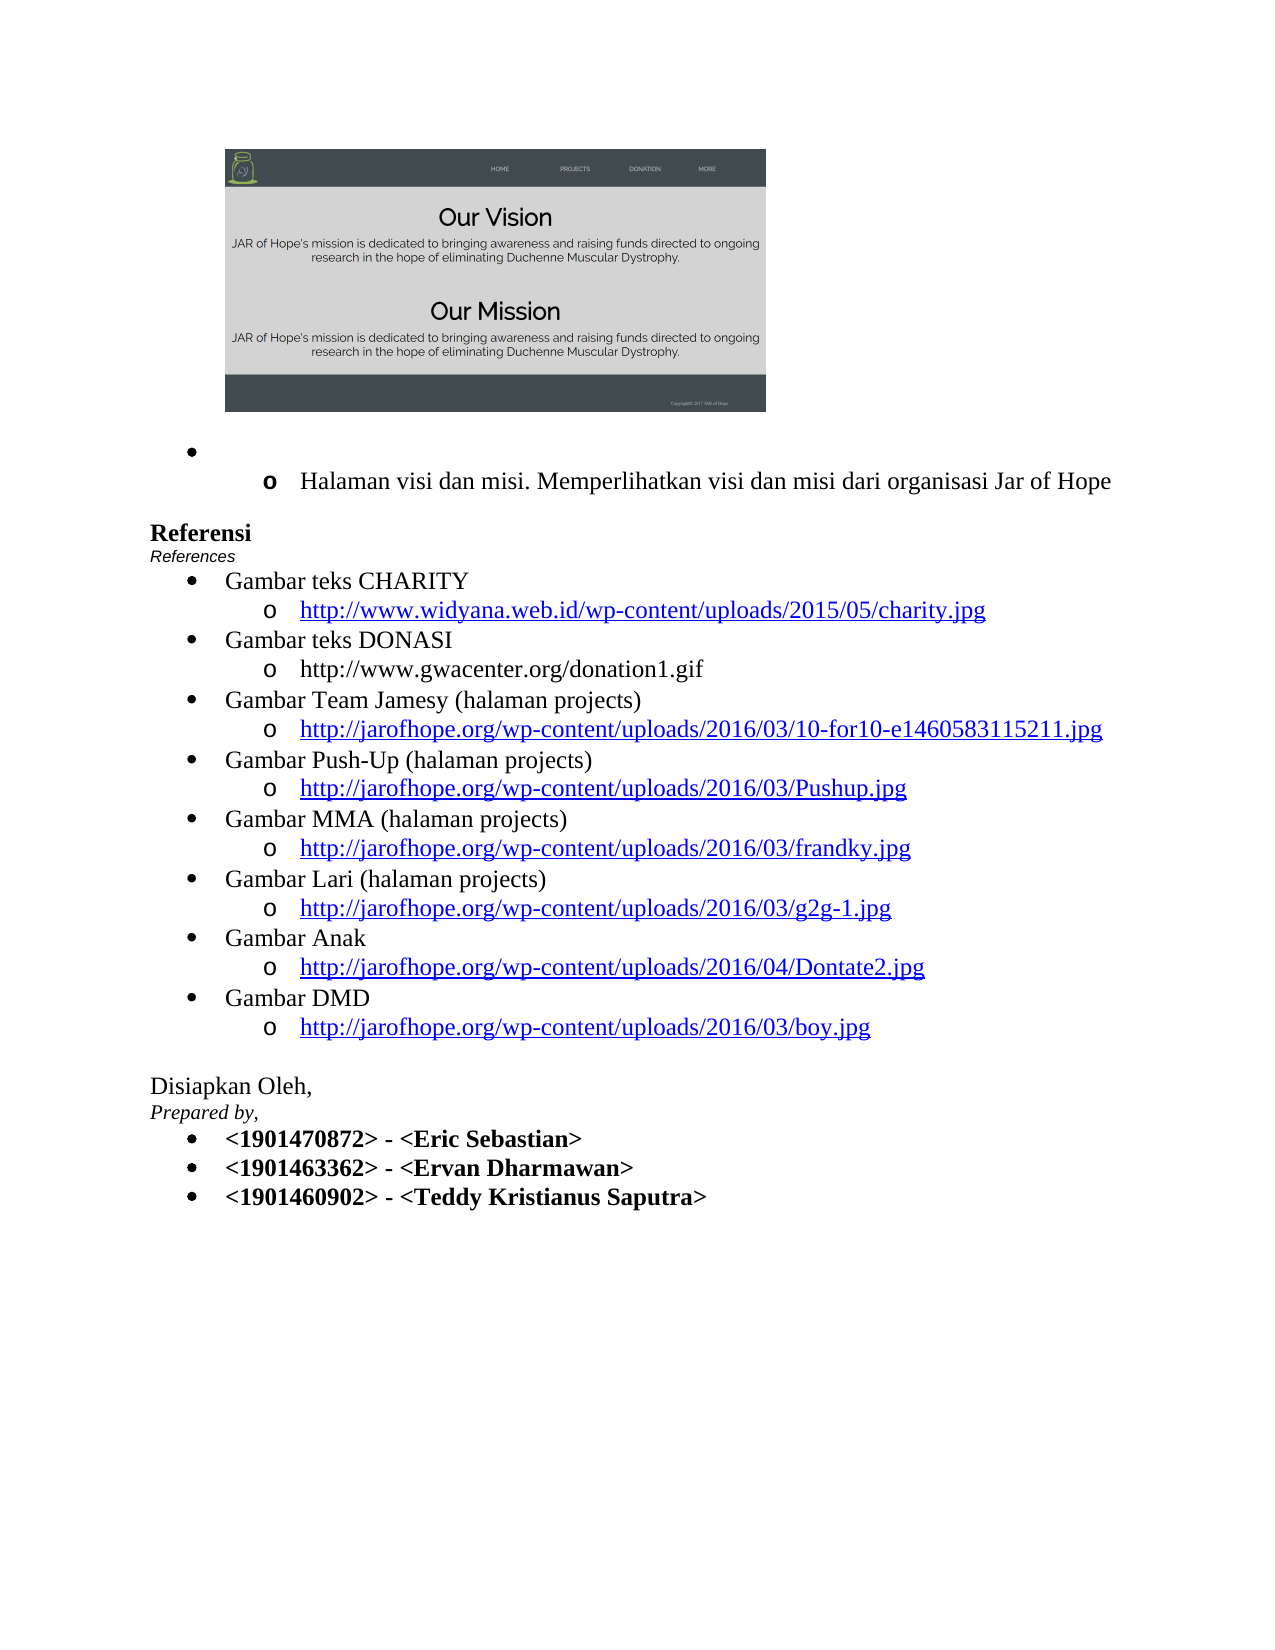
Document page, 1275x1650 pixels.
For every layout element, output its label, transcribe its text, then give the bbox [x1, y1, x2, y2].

list http://www.widyana.web.id/wp-content/uploads/2015/05/charity.jpg [262, 595, 1125, 626]
list <1901470872> - <Eric Sebastian> [187, 1124, 1125, 1153]
list <1901460902> - <Teddy Kristianus Saputra> [187, 1182, 1125, 1211]
text References [150, 547, 1125, 566]
text Prepared by, [150, 1100, 1125, 1124]
list http://jarofhope.org/wp-content/uploads/2016/03/g2g-1.jpg [262, 893, 1125, 923]
list Gambar teks DONASI [187, 626, 1125, 654]
list <1901463362> - <Ervan Dharmawan> [187, 1153, 1125, 1182]
subtitle Referensi [150, 518, 1125, 547]
list http://jarofhope.org/wp-content/uploads/2016/04/Dontate2.jpg [262, 952, 1125, 983]
list Gambar Lari (halaman projects) [187, 864, 1125, 893]
list http://jarofhope.org/wp-content/uploads/2016/03/boy.jpg [262, 1012, 1125, 1043]
list http://jarofhope.org/wp-content/uploads/2016/03/Pushup.jpg [262, 773, 1125, 804]
picture [225, 149, 766, 461]
list Gambar Push-Up (halaman projects) [187, 745, 1125, 773]
list Halaman visi dan misi. Memperlihatkan visi dan misi dari organisasi Jar of Hope [262, 466, 1125, 497]
list http://jarofhope.org/wp-content/uploads/2016/03/10-for10-e1460583115211.jpg [262, 714, 1125, 745]
list Gambar Anak [187, 923, 1125, 952]
list Gambar Team Jamesy (halaman projects) [187, 685, 1125, 714]
list http://www.gwacenter.org/donation1.gif [262, 654, 1125, 685]
list Gambar MMA (halaman projects) [187, 804, 1125, 833]
list http://jarofhope.org/wp-content/uploads/2016/03/frandky.jpg [262, 833, 1125, 864]
text Disiapkan Oleh, [150, 1071, 1125, 1100]
list Gambar DMD [187, 983, 1125, 1012]
list Gambar teks CHARITY [187, 566, 1125, 595]
